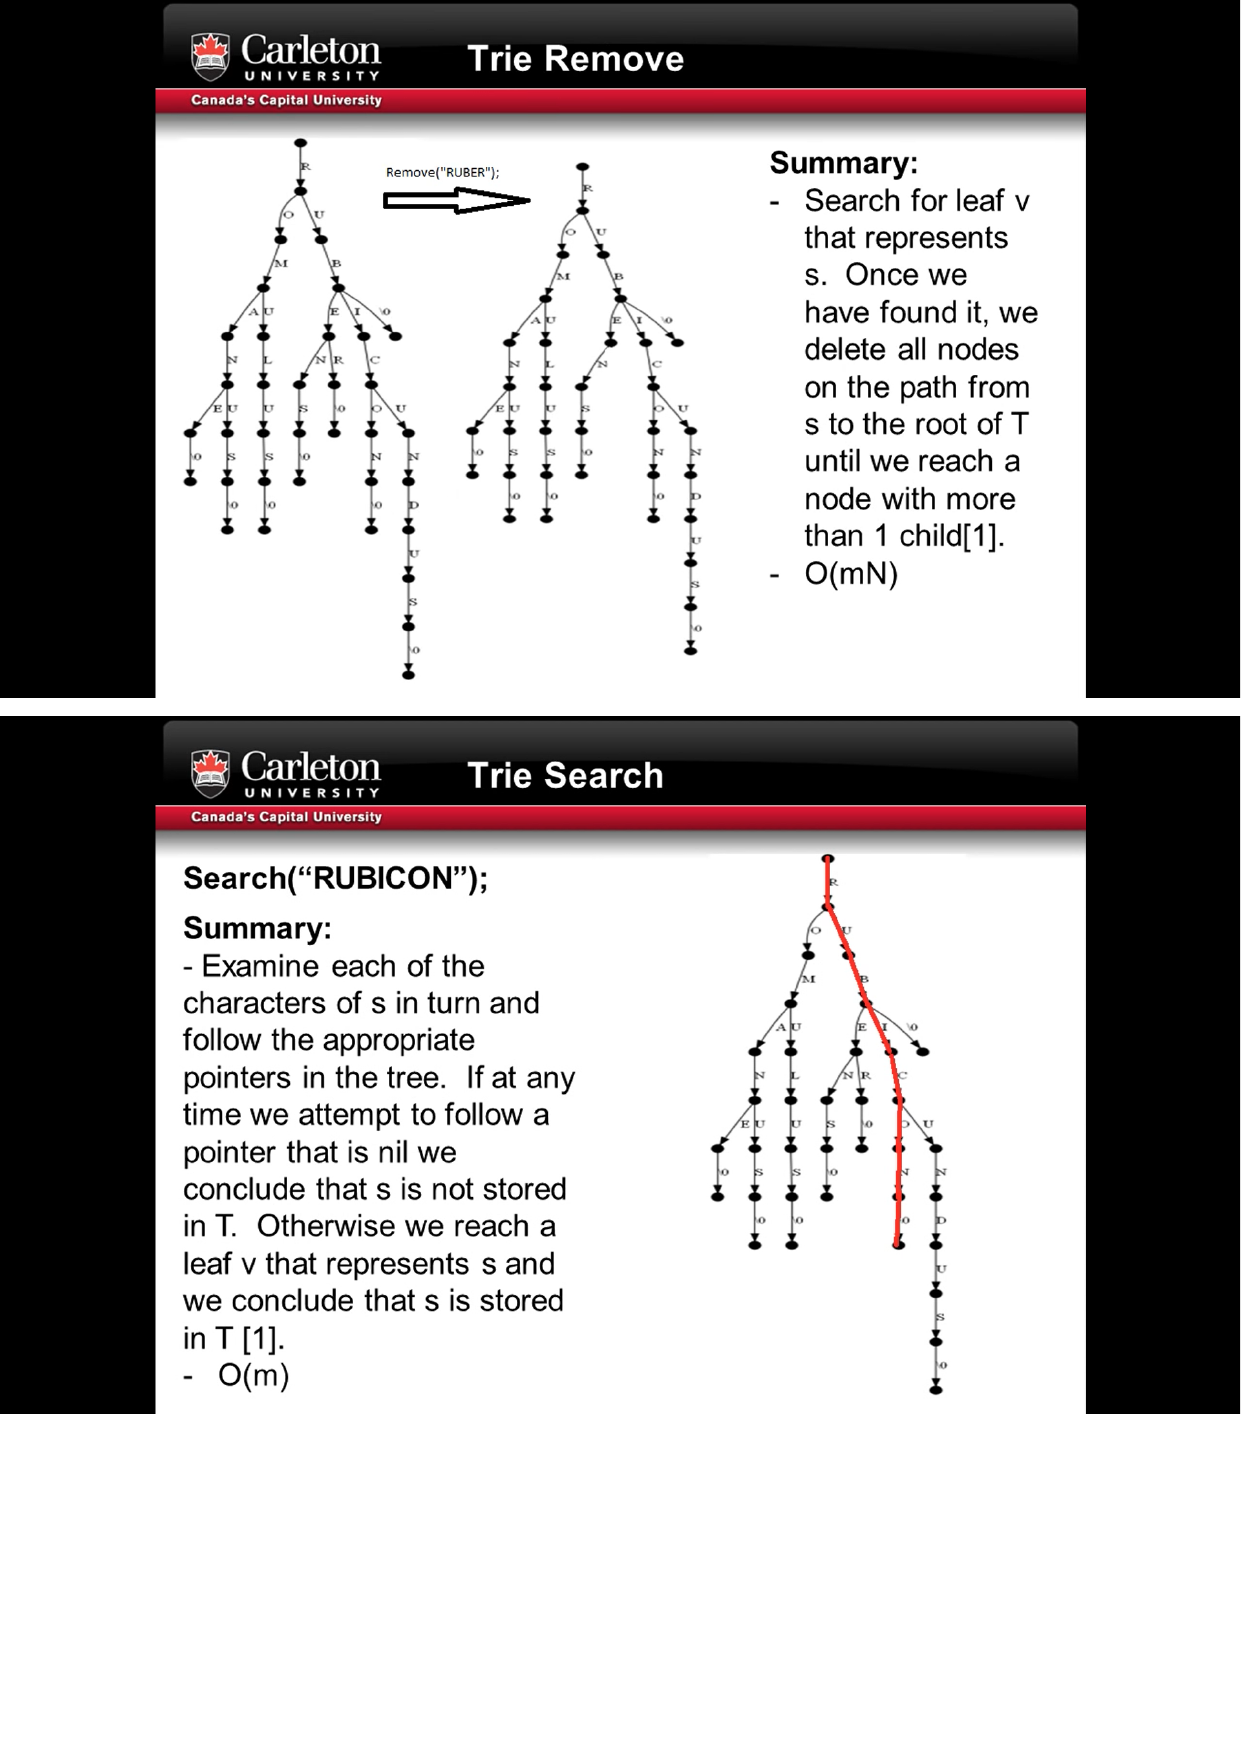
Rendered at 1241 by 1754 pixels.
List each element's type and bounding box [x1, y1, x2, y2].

picture [0, 0, 1241, 698]
picture [0, 716, 1241, 1414]
